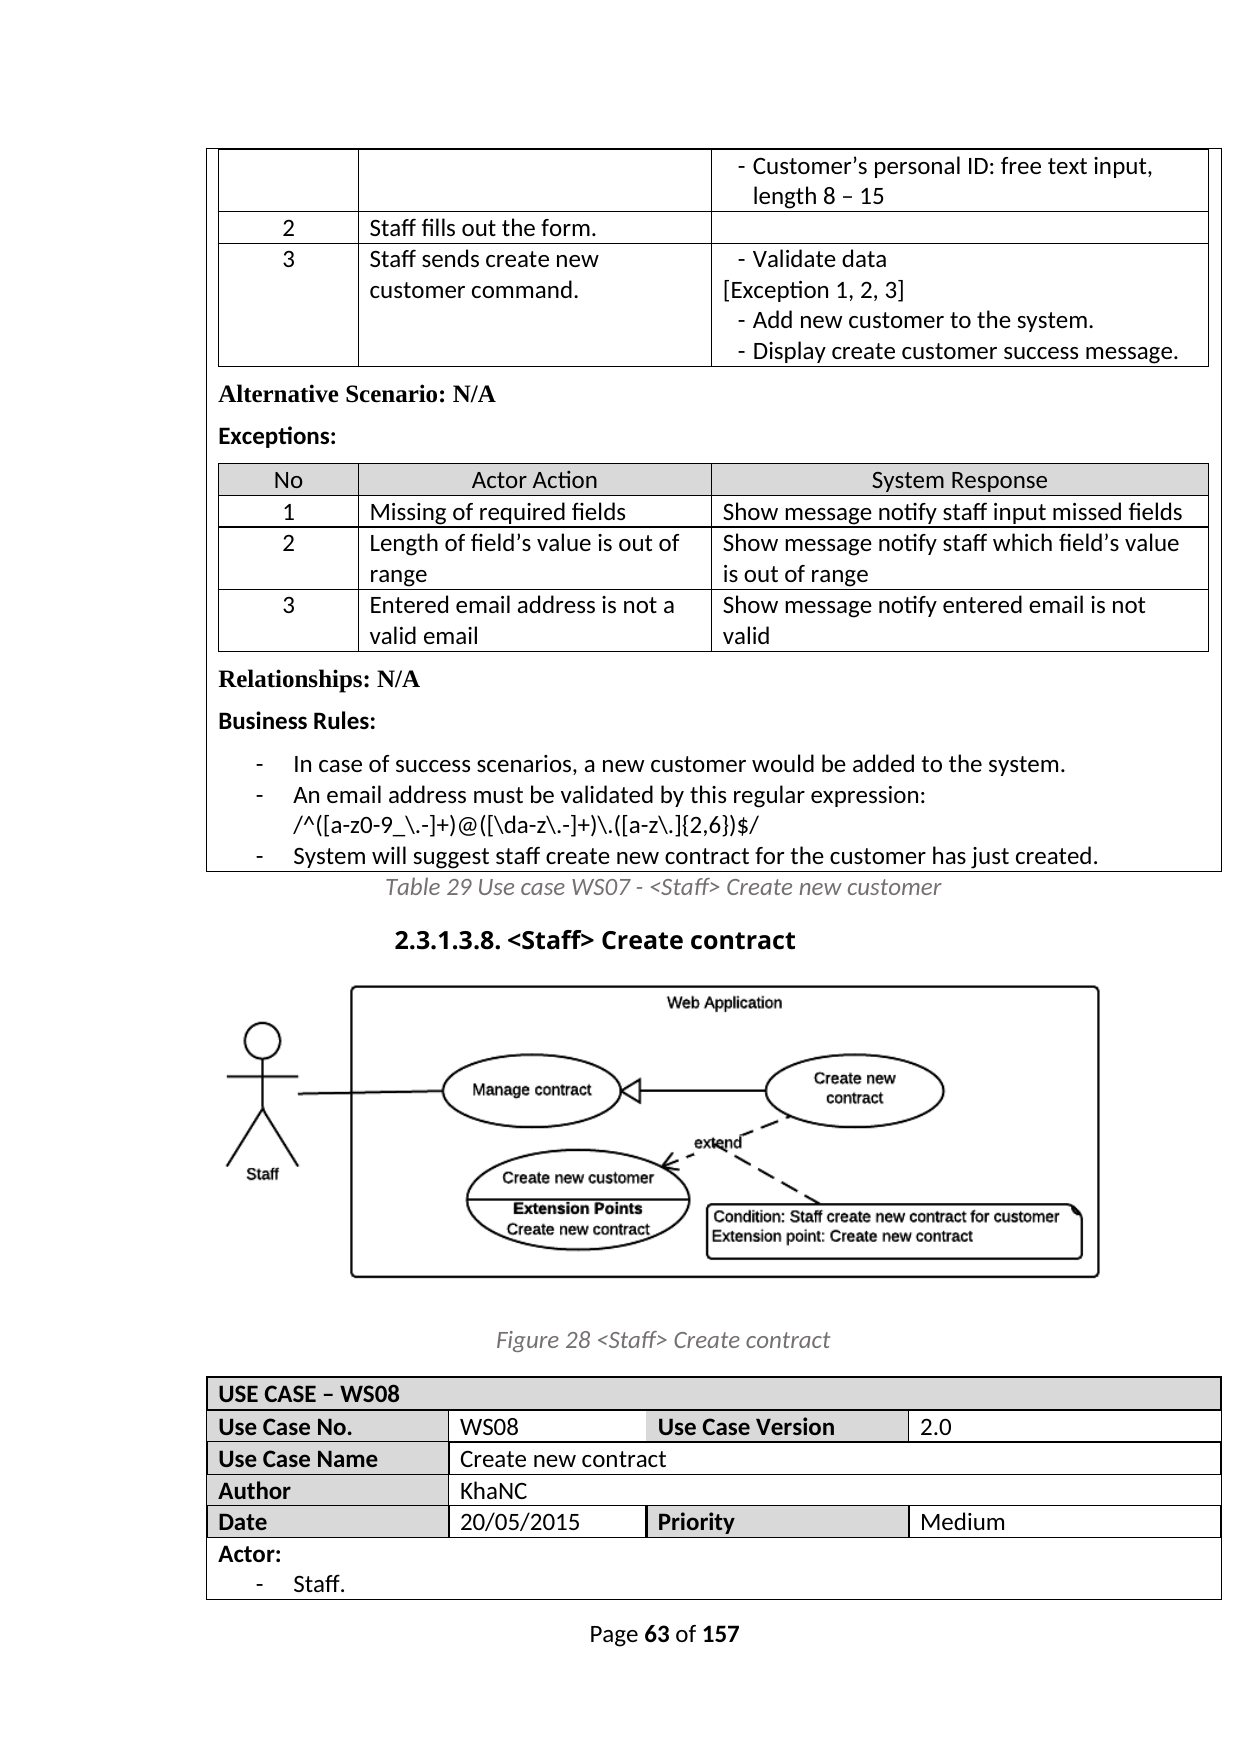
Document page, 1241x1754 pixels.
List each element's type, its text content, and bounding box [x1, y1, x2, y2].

text Table Use case WS07 - <Staff> Create new customer [207, 872, 1122, 902]
table_header USE CASE – WS08 [208, 1378, 1220, 1409]
table_cell Use Case Version [646, 1411, 908, 1441]
text Figure 28 <Staff> Create contract [207, 1325, 1122, 1355]
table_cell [207, 149, 1221, 871]
table_cell Priority [648, 1506, 908, 1537]
table_cell Author [207, 1475, 448, 1505]
table_cell Use Case No. [207, 1411, 448, 1441]
table_cell KhaNC [449, 1475, 1221, 1505]
table_cell 20/05/2015 [450, 1506, 645, 1537]
table_cell Create new contract [450, 1443, 1220, 1474]
subtitle <Staff> Create contract [394, 923, 1122, 957]
table_cell WS08 [449, 1411, 646, 1441]
table_cell Date [208, 1506, 448, 1537]
picture [208, 959, 1121, 1306]
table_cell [207, 1538, 1221, 1599]
table_cell Use Case Name [208, 1442, 448, 1474]
table_cell Medium [910, 1506, 1220, 1537]
table_cell 2.0 [909, 1411, 1221, 1441]
